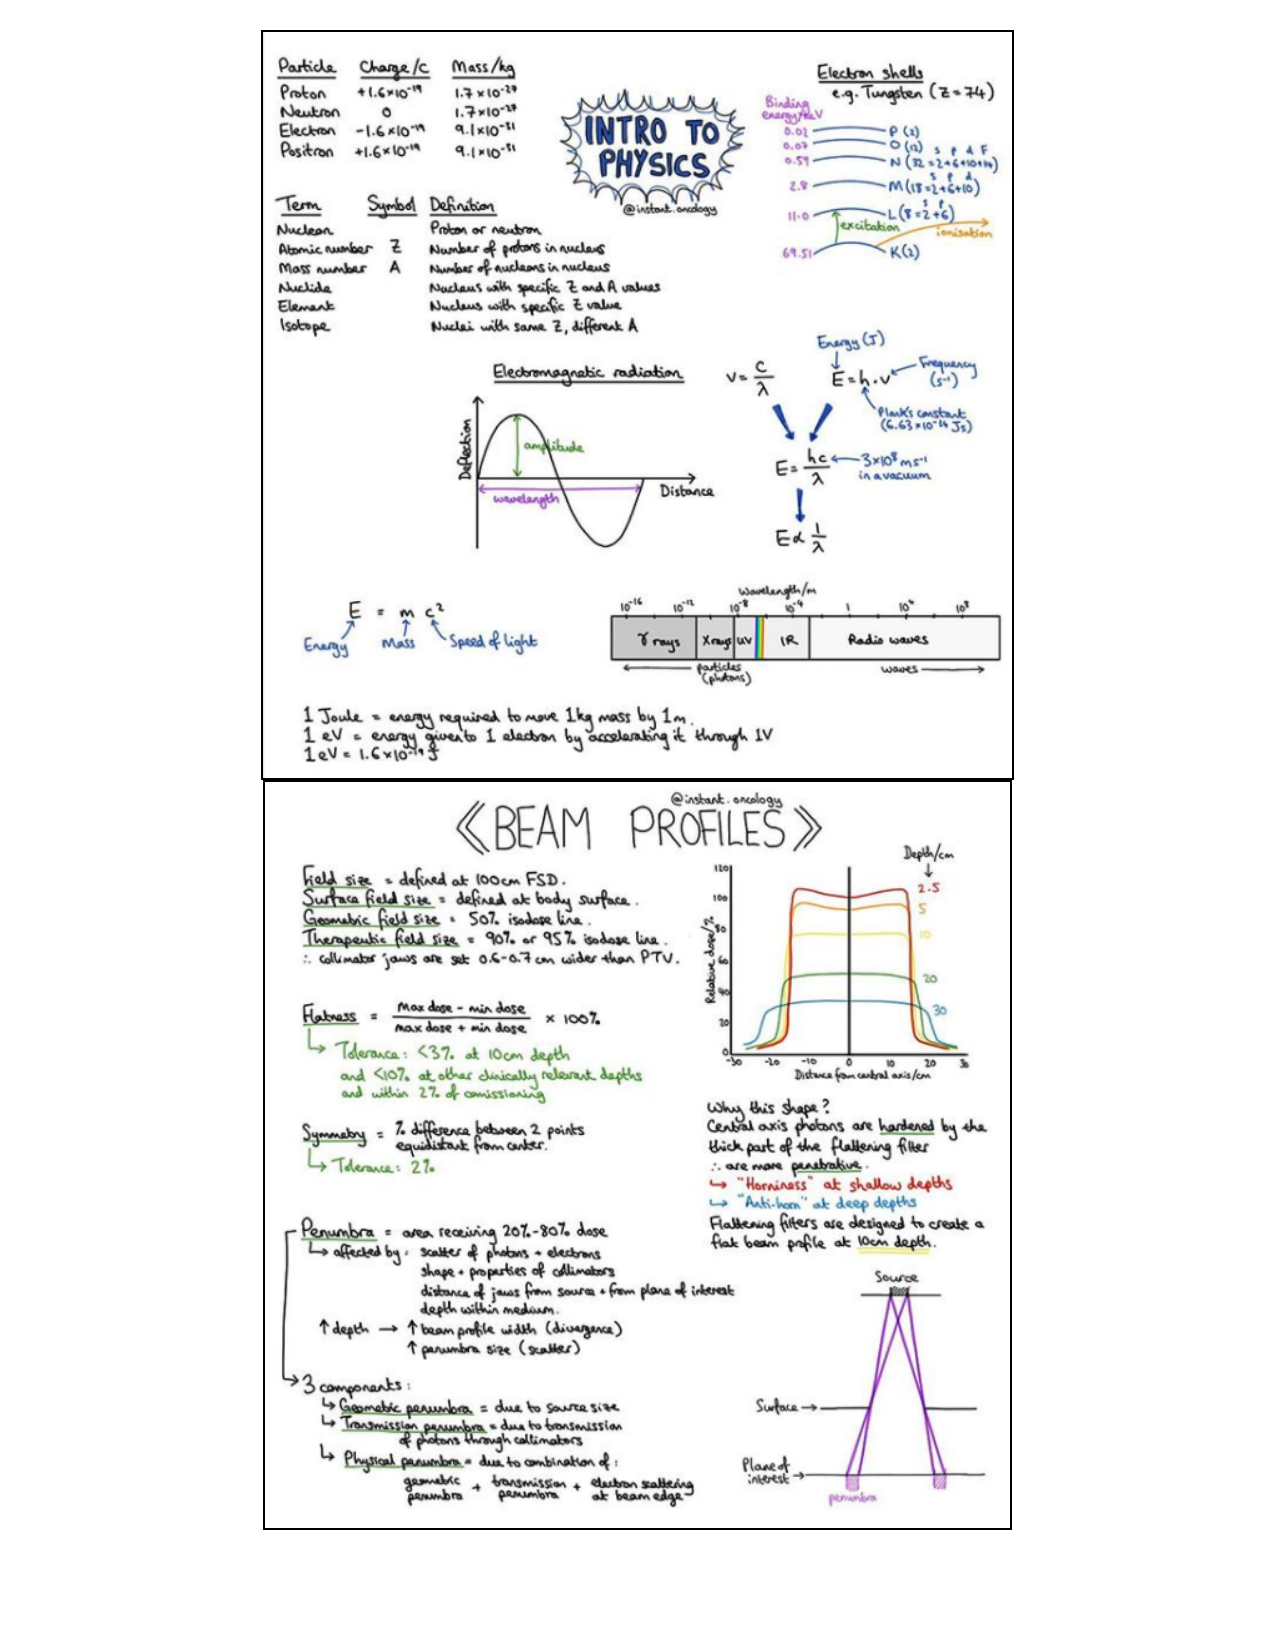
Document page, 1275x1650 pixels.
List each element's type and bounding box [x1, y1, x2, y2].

picture [265, 782, 1010, 1528]
picture [263, 32, 1012, 778]
